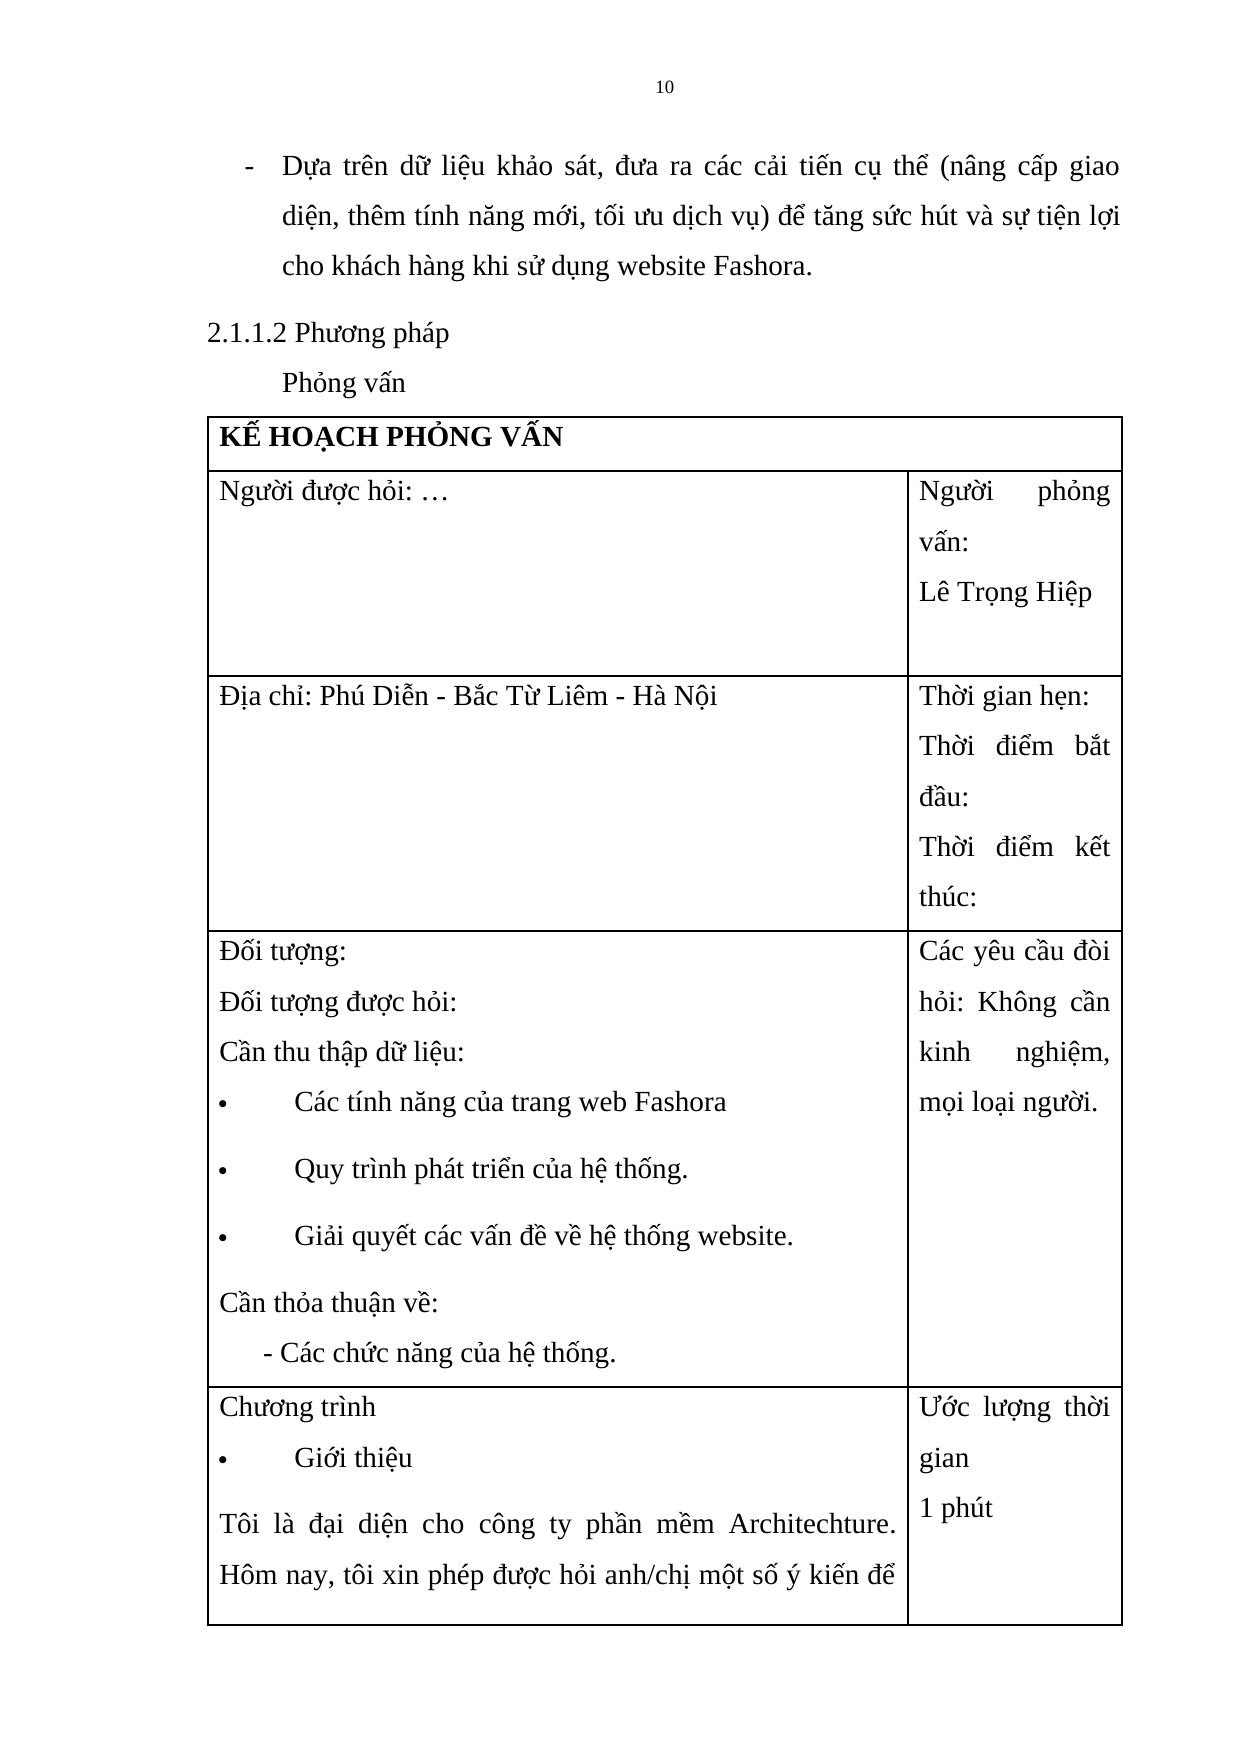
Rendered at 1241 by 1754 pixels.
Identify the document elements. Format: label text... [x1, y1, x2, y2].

table_header KẾ HOẠCH PHỎNG VẤN [209, 418, 1121, 470]
table_cell Thời gian hẹn: Thời điểm bắt đầu: Thời điểm kết thúc: [909, 677, 1121, 930]
list Dựa trên dữ liệu khảo sát, đưa ra các cải tiến cụ thể (nâng cấp giao diện, thêm tính năng mới, tối ưu dịch vụ) để tăng sức hút và sự tiện lợi cho khách hàng khi sử dụng website Fashora. [244, 148, 1122, 282]
table_cell Địa chỉ: Phú Diễn - Bắc Từ Liêm - Hà Nội [209, 677, 907, 930]
text 2.1.1.2 Phương pháp [207, 315, 1122, 349]
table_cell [209, 1388, 907, 1624]
table_cell Các yêu cầu đòi hỏi: Không cần kinh nghiệm, mọi loại người. [909, 932, 1121, 1386]
table_cell Người được hỏi: … [209, 472, 907, 674]
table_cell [909, 1388, 1121, 1624]
table_cell Người phỏng vấn: Lê Trọng Hiệp [909, 472, 1121, 674]
table_cell Đối tượng: Đối tượng được hỏi: Cần thu thập dữ liệu: Các tính năng của trang web Fashora Quy trình phát triển của hệ thống. Giải quyết các vấn đề về hệ thống website. Cần thỏa thuận về: - Các chức năng của hệ thống. [209, 932, 907, 1386]
text Phỏng vấn [207, 366, 1122, 399]
